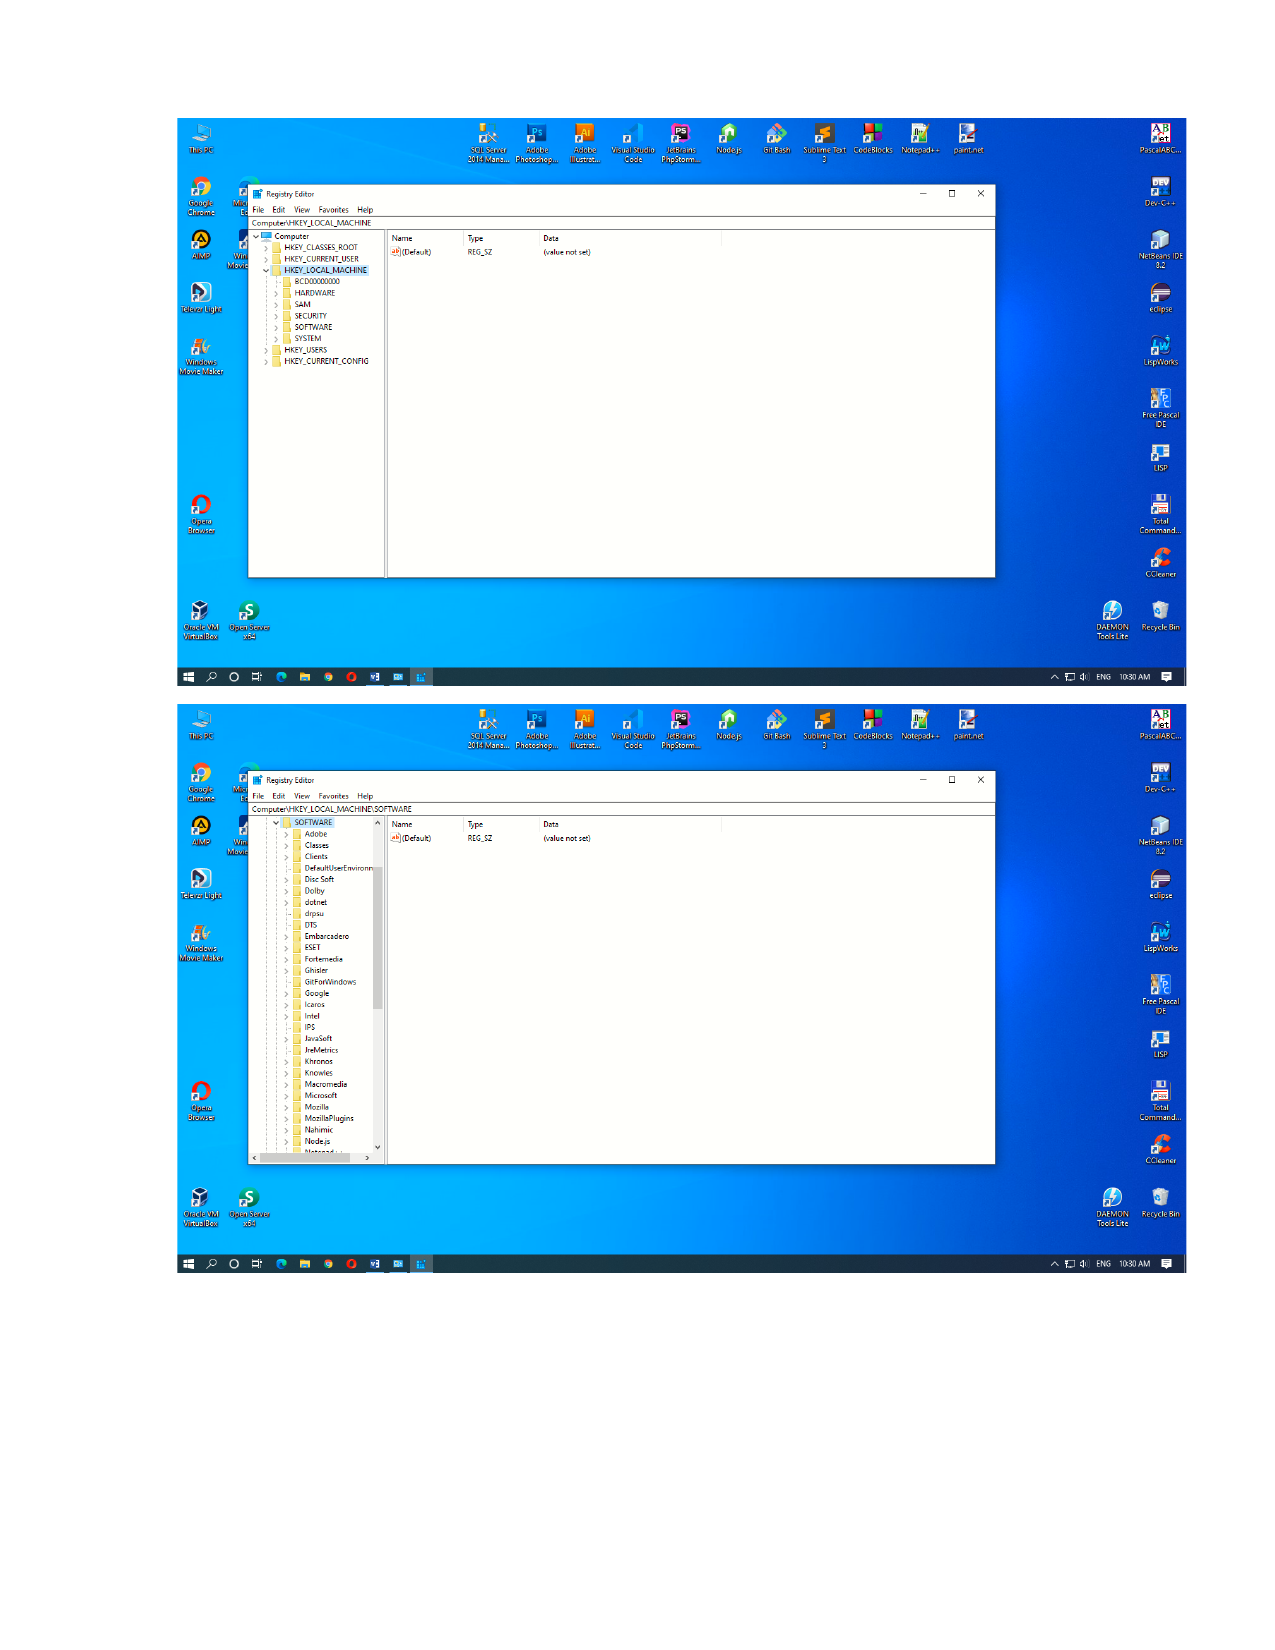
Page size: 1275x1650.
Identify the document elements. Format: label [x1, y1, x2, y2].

picture [186, 946, 217, 952]
picture [192, 925, 209, 941]
picture [192, 763, 210, 781]
picture [230, 624, 248, 632]
picture [192, 518, 211, 526]
picture [189, 1115, 214, 1120]
picture [240, 601, 259, 619]
picture [188, 786, 215, 802]
picture [192, 495, 210, 513]
picture [250, 1211, 269, 1217]
picture [192, 869, 211, 887]
picture [192, 339, 208, 354]
picture [192, 231, 210, 248]
picture [192, 601, 208, 619]
picture [177, 118, 1187, 686]
picture [208, 624, 218, 630]
picture [192, 1105, 211, 1113]
picture [192, 177, 210, 195]
picture [180, 369, 222, 375]
picture [180, 955, 223, 961]
picture [192, 253, 211, 259]
picture [192, 839, 211, 846]
picture [184, 1211, 218, 1217]
picture [186, 359, 217, 365]
picture [188, 209, 215, 216]
picture [184, 1221, 217, 1227]
picture [250, 624, 269, 630]
picture [189, 528, 214, 534]
picture [192, 1082, 210, 1100]
picture [192, 1188, 208, 1206]
picture [240, 1188, 259, 1206]
picture [177, 704, 1187, 1273]
picture [189, 200, 213, 208]
picture [192, 817, 210, 834]
picture [182, 893, 222, 900]
picture [182, 306, 222, 314]
picture [192, 283, 211, 301]
picture [184, 634, 217, 640]
picture [230, 1211, 248, 1219]
picture [184, 624, 205, 630]
